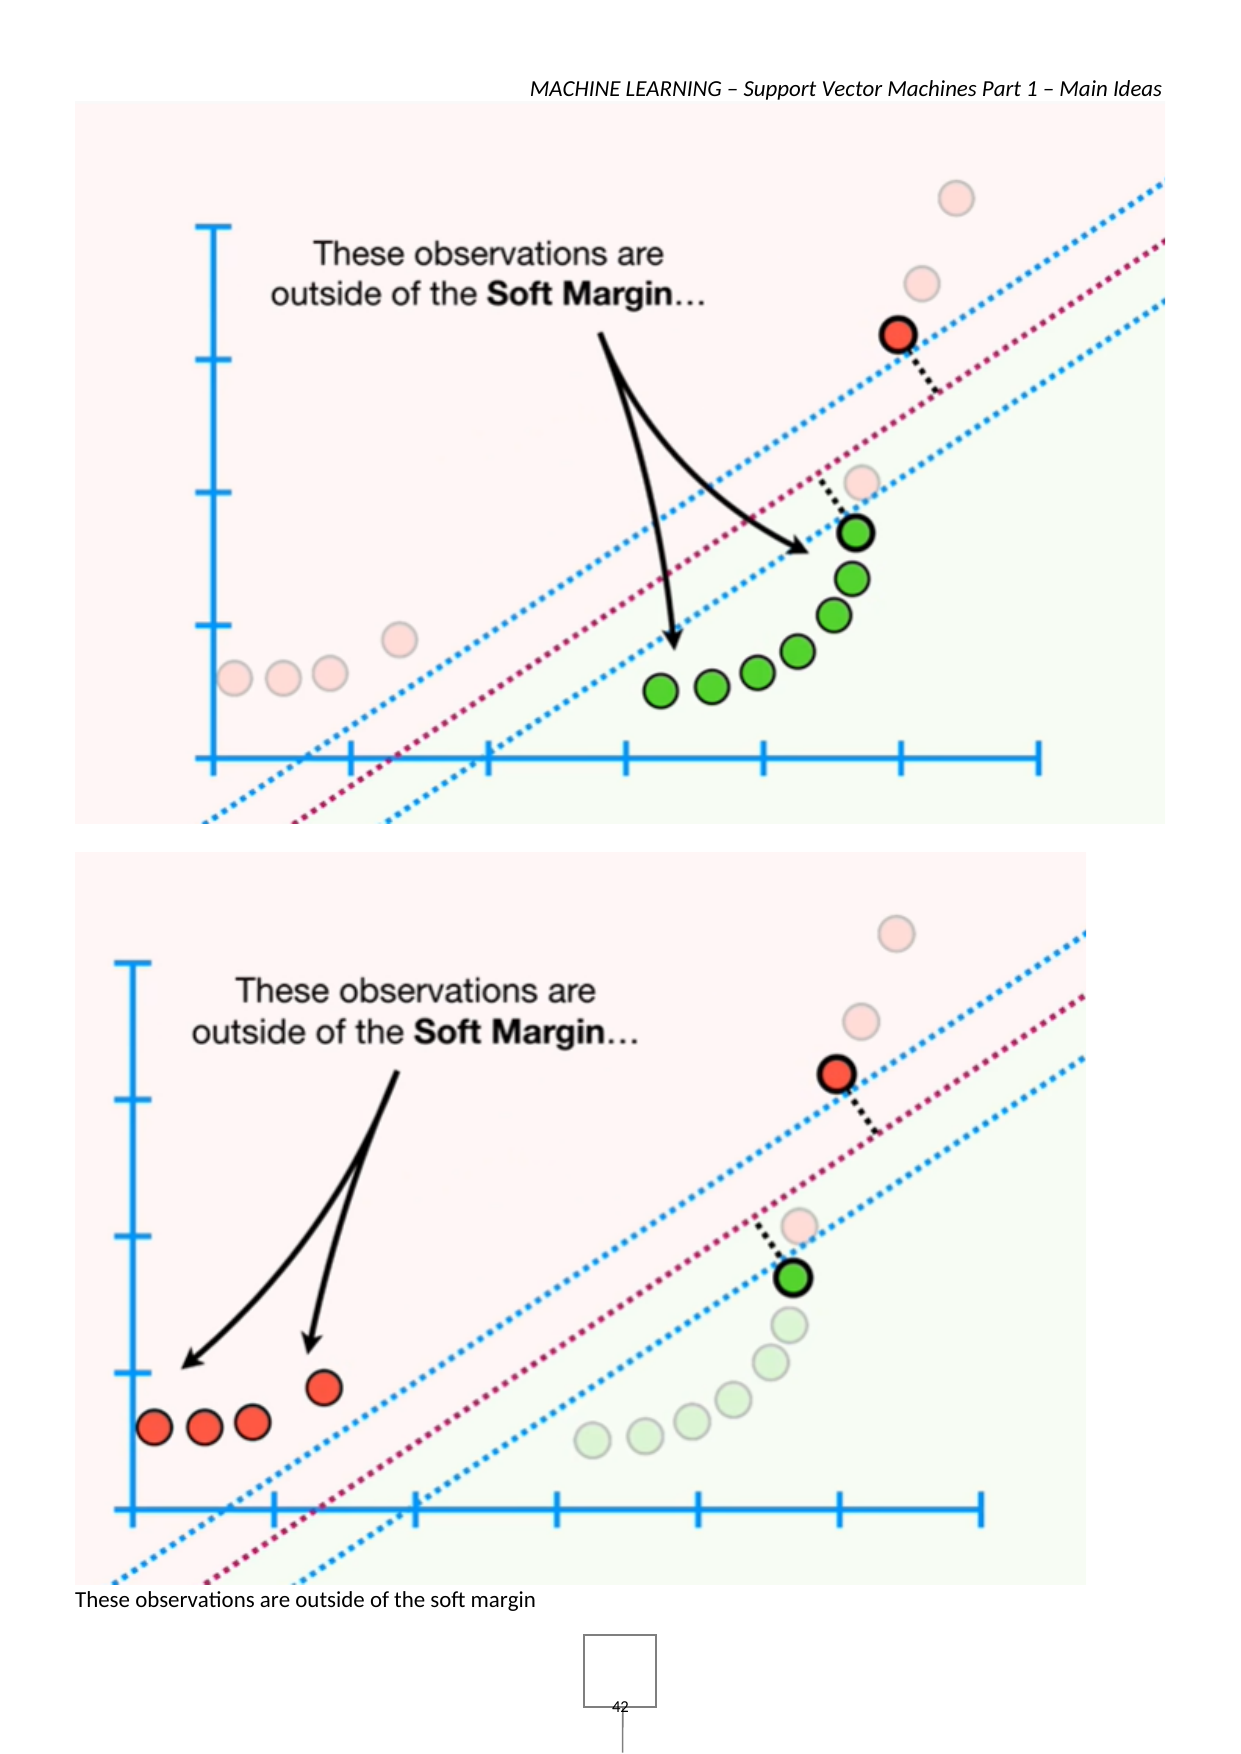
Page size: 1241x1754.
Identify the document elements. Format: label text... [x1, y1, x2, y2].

picture [75, 852, 1087, 1585]
picture [75, 101, 1166, 824]
text These observations are outside of the soft margin [75, 1585, 1165, 1613]
